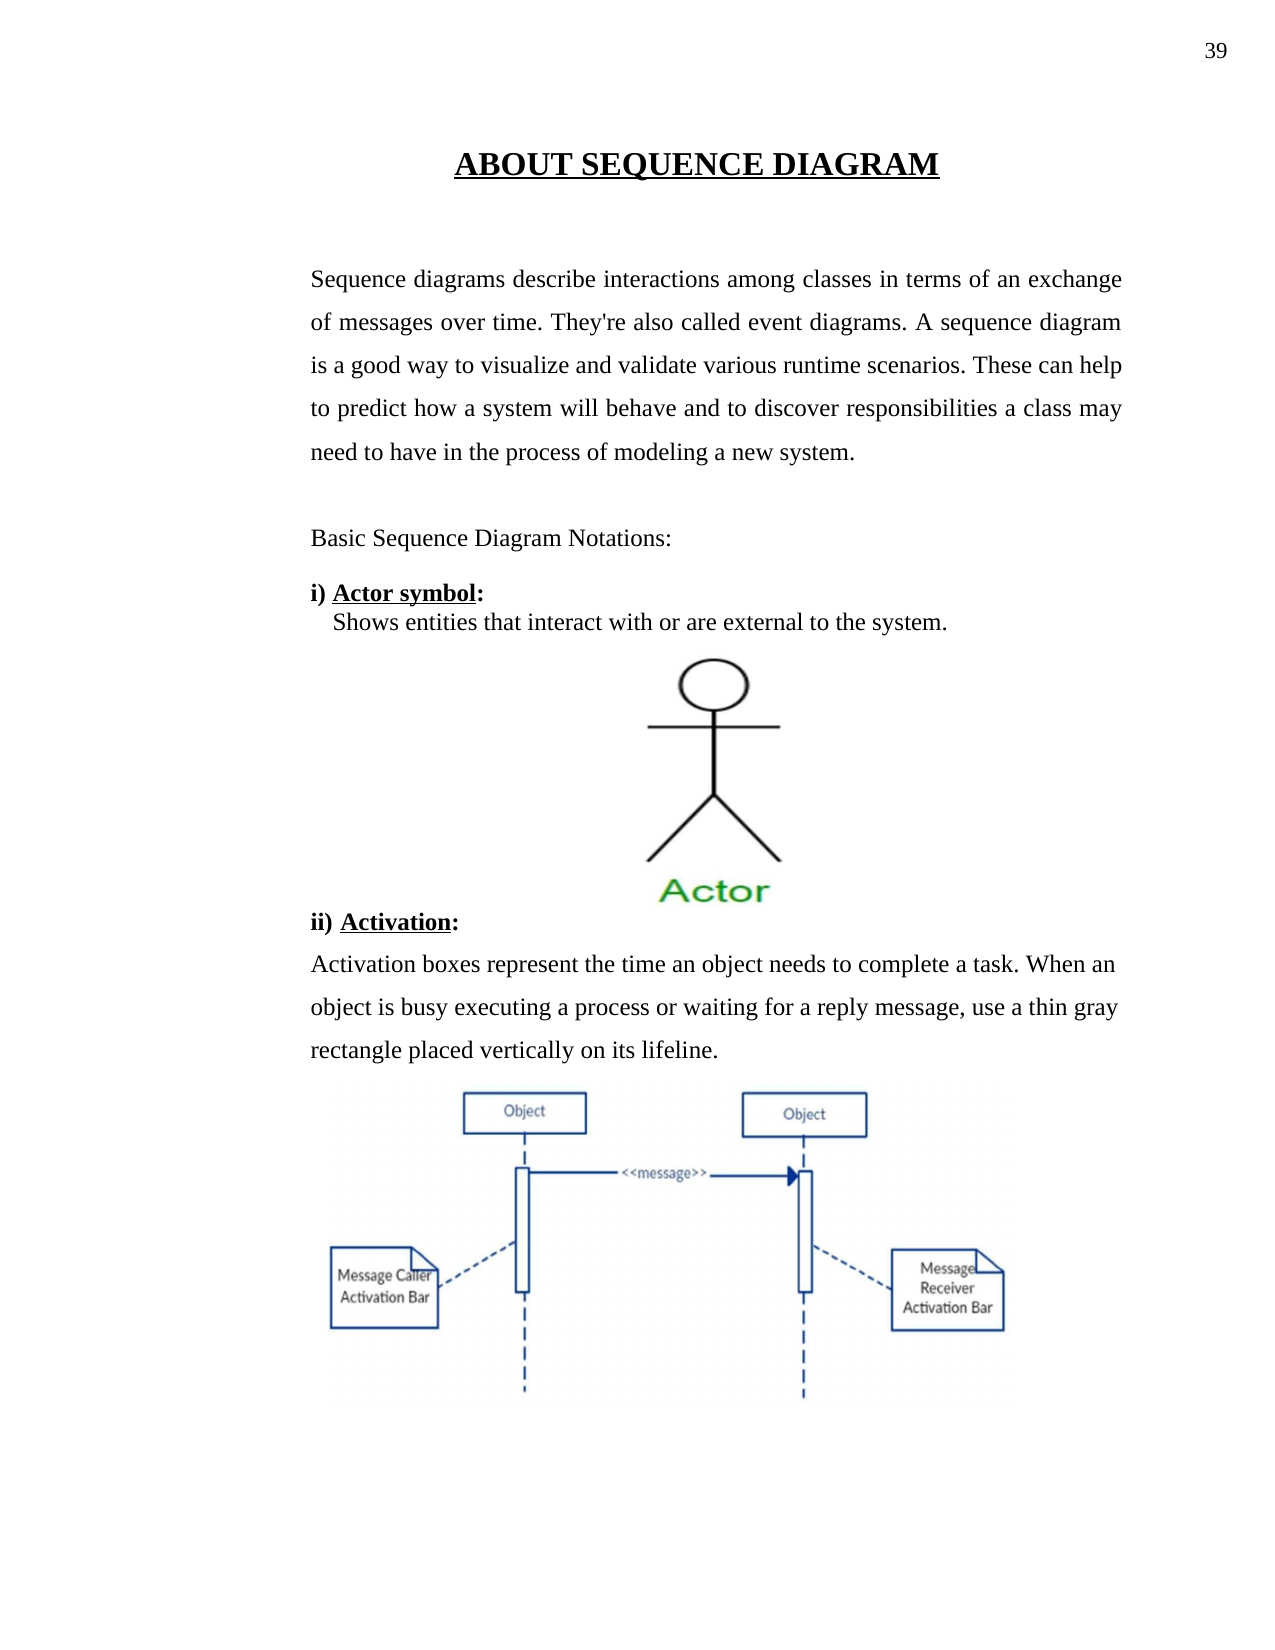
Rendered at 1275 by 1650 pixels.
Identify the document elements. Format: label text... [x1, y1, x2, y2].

subtitle Activation: [310, 650, 1227, 936]
text Basic Sequence Diagram Notations: [310, 523, 1227, 552]
text Sequence diagrams describe interactions among classes in terms of an exchange of messages over time. They're also called event diagrams. A sequence diagram is a good way to visualize and validate various runtime scenarios. These can help to predict how a system will behave and to discover responsibilities a class may need to have in the process of modeling a new system. [310, 264, 1123, 465]
picture [643, 654, 784, 907]
picture [327, 1084, 1011, 1403]
list Actor symbol: [310, 578, 1227, 607]
subtitle ABOUT SEQUENCE DIAGRAM [310, 144, 1227, 182]
text Activation boxes represent the time an object needs to complete a task. When an object is busy executing a process or waiting for a reply message, use a thin gray rectangle placed vertically on its lifeline. [310, 949, 1123, 1064]
text Shows entities that interact with or are external to the system. [332, 607, 1227, 636]
